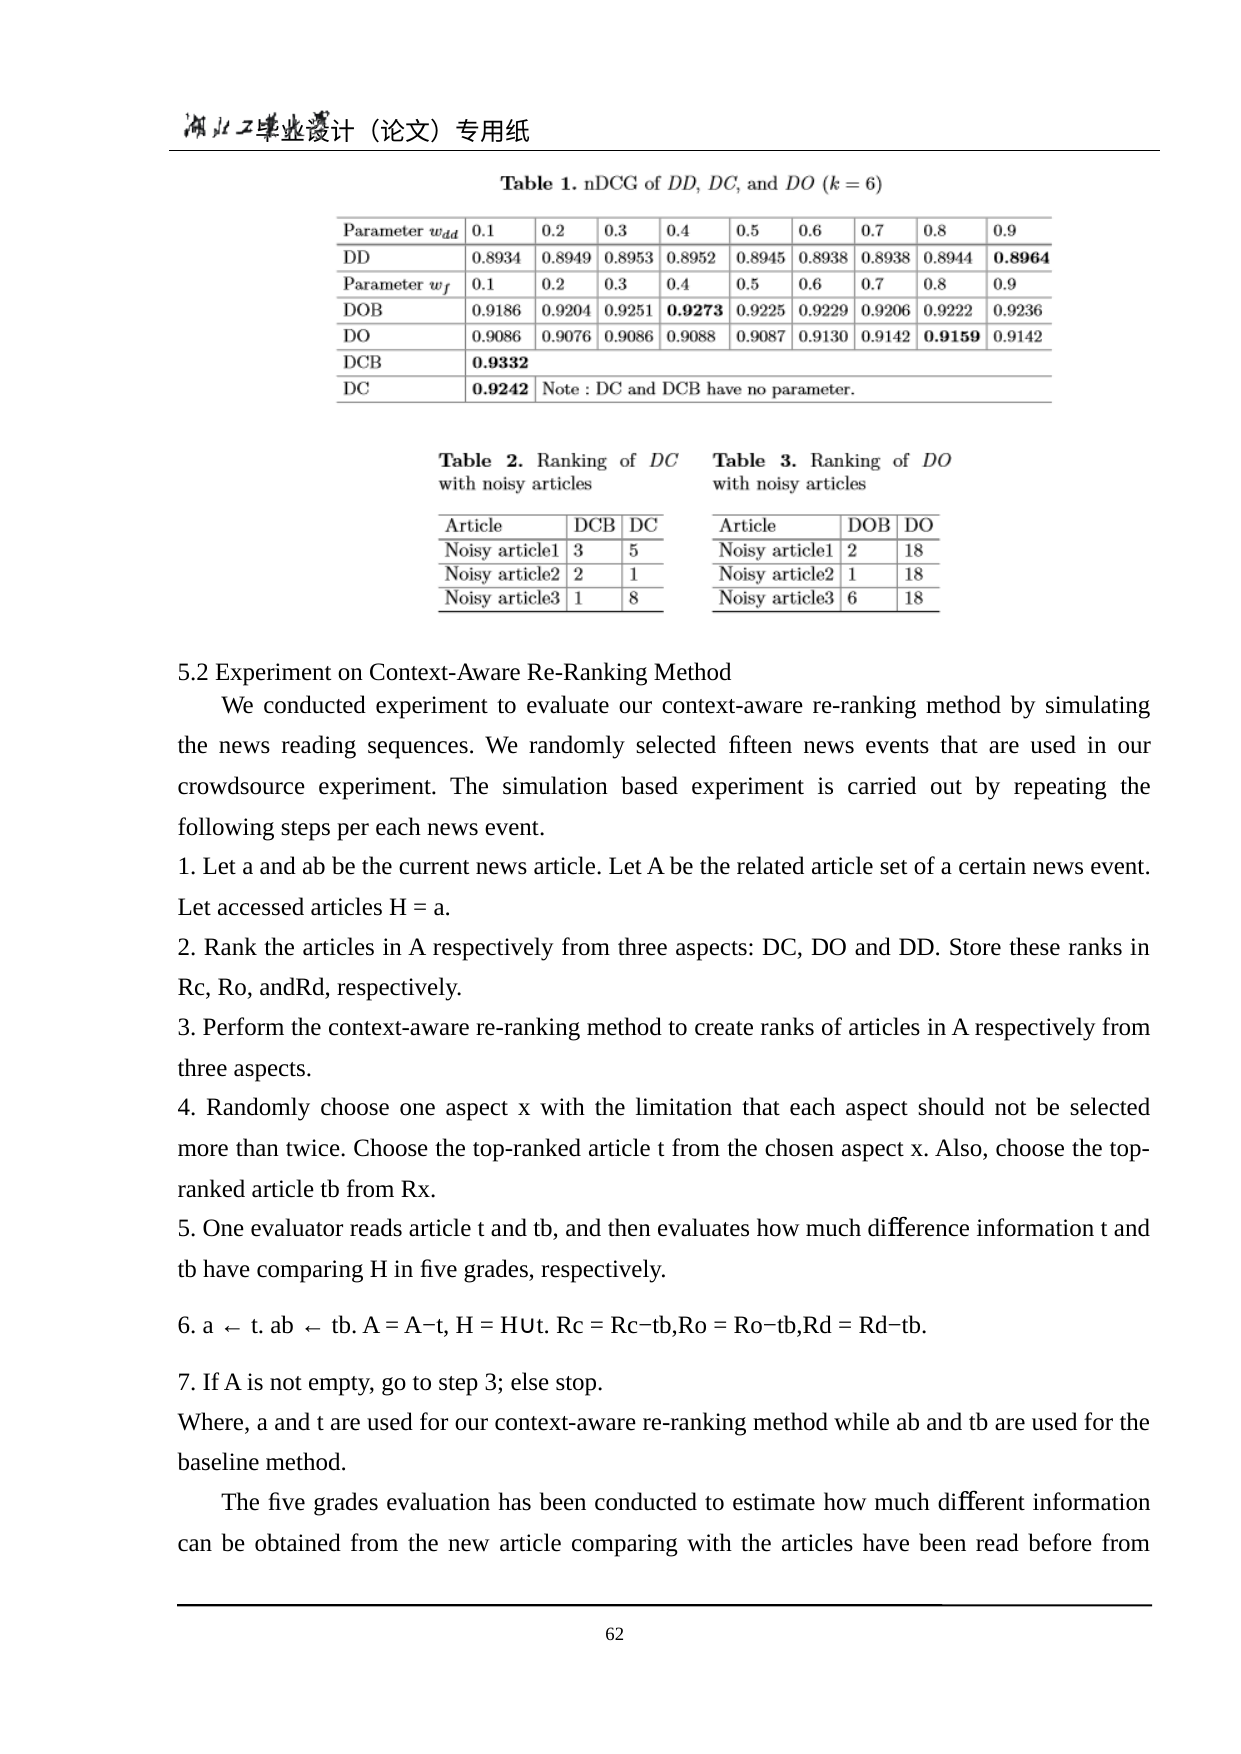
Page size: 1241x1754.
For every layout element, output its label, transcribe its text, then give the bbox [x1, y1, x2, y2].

text Where, a and t are used for our context-aware re-ranking method while ab and tb are used for the baseline method. [177, 1405, 1152, 1478]
text We conducted experiment to evaluate our context-aware re-ranking method by simulating the news reading sequences. We randomly selected ﬁfteen news events that are used in our crowdsource experiment. The simulation based experiment is carried out by repeating the following steps per each news event. [177, 688, 1152, 842]
text 5. One evaluator reads article t and tb, and then evaluates how much diﬀerence information t and tb have comparing H in ﬁve grades, respectively. [177, 1211, 1152, 1284]
picture [181, 109, 332, 140]
text 5.2 Experiment on Context-Aware Re-Ranking Method [177, 656, 1152, 688]
text 1. Let a and ab be the current news article. Let A be the related article set of a certain news event. Let accessed articles H = a. [177, 849, 1152, 923]
text 3. Perform the context-aware re-ranking method to create ranks of articles in A respectively from three aspects. [177, 1010, 1152, 1083]
picture [306, 160, 1067, 621]
text 2. Rank the articles in A respectively from three aspects: DC, DO and DD. Store these ranks in Rc, Ro, andRd, respectively. [177, 930, 1152, 1003]
text 4. Randomly choose one aspect x with the limitation that each aspect should not be selected more than twice. Choose the top-ranked article t from the chosen aspect x. Also, choose the top-ranked article tb from Rx. [177, 1091, 1152, 1204]
text 7. If A is not empty, go to step 3; else stop. [177, 1365, 1152, 1398]
text 6. a ← t. ab ← tb. A = A−t, H = H∪t. Rc = Rc−tb,Ro = Ro−tb,Rd = Rd−tb. [177, 1292, 1152, 1357]
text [177, 1485, 1152, 1558]
